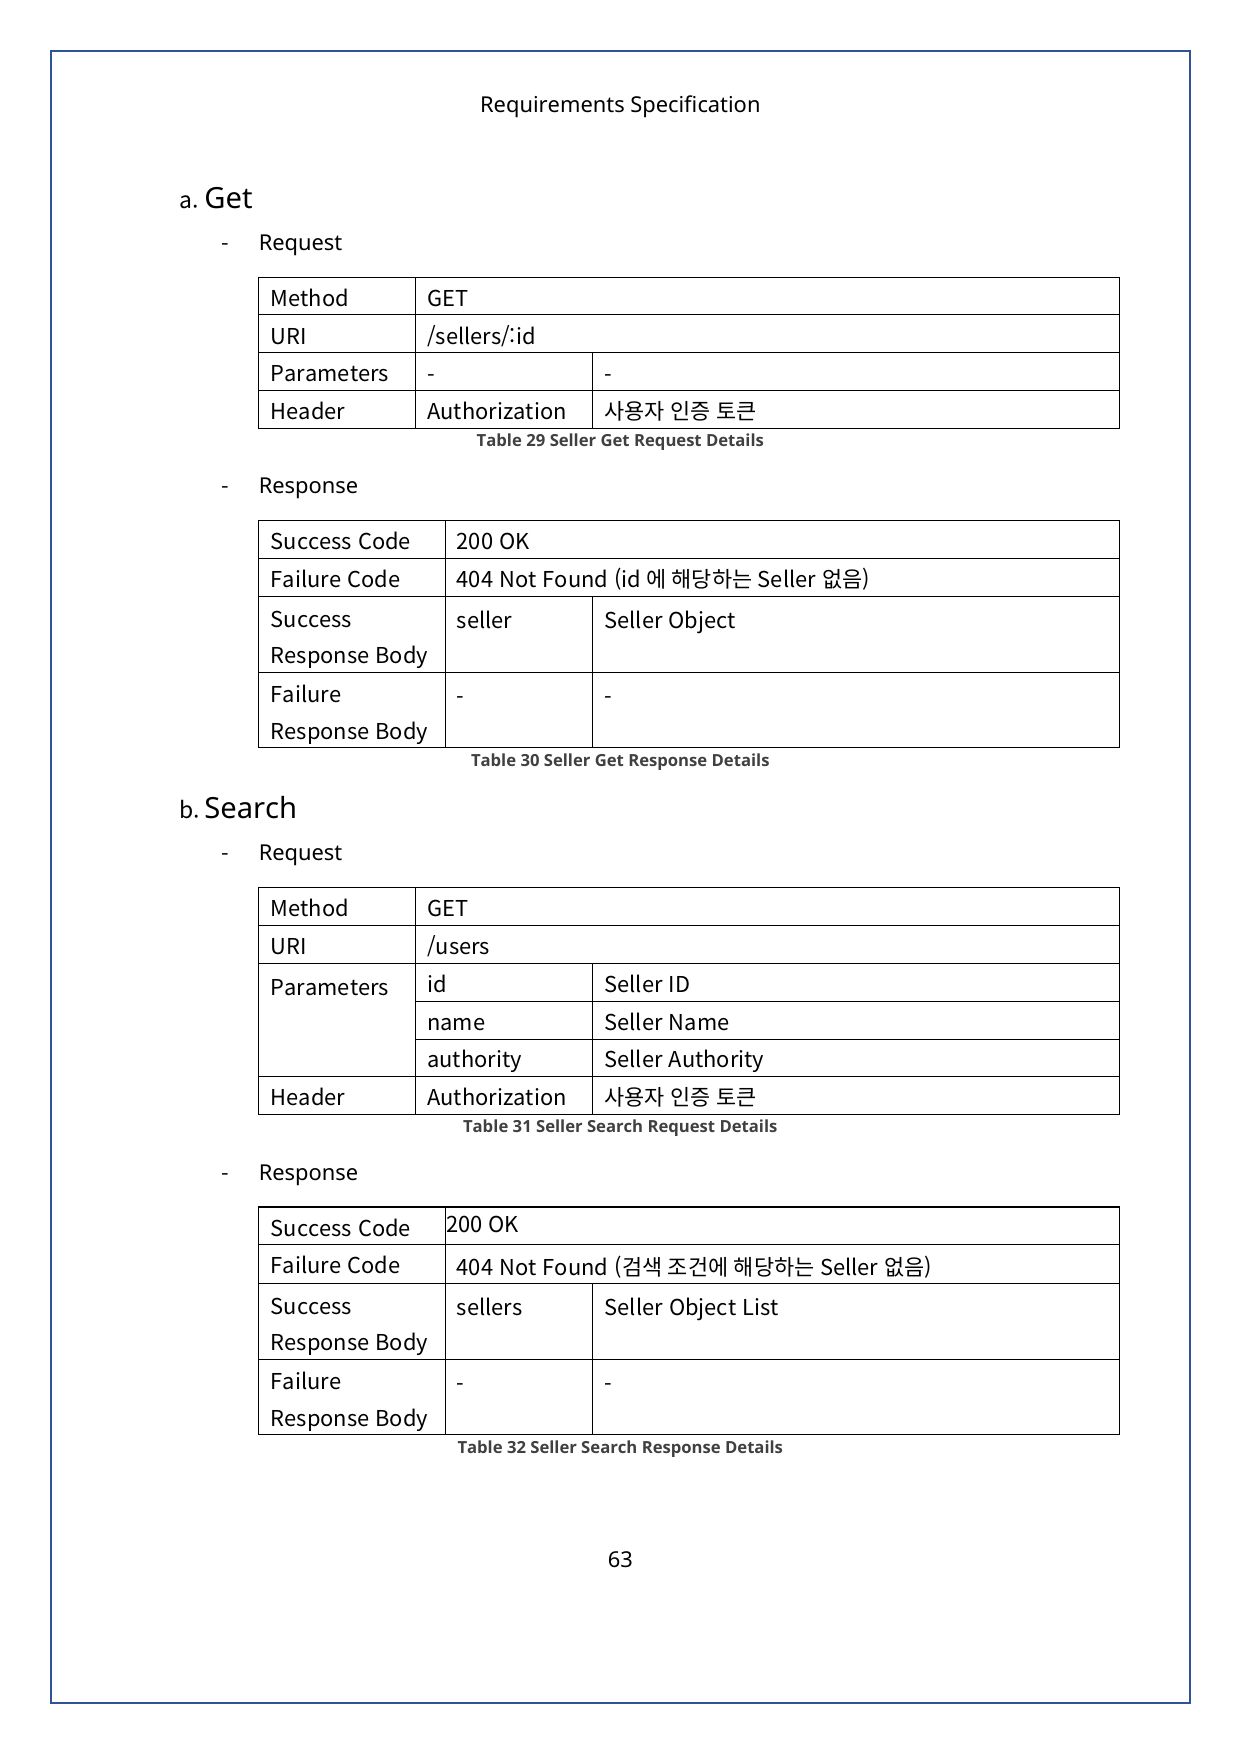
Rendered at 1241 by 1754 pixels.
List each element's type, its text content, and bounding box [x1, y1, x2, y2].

list Response [221, 468, 1090, 500]
table_cell Parameters [259, 964, 415, 1076]
table_cell authority [416, 1040, 592, 1076]
table_header 200 OK [446, 521, 1119, 558]
table_cell seller [446, 597, 592, 672]
table_cell name [416, 1002, 592, 1038]
table_cell Failure Code [259, 559, 445, 596]
table_cell 404 Not Found (id에 해당하는 Seller 없음) [446, 559, 1119, 596]
table_header Success Code [259, 1208, 445, 1244]
table_cell - [593, 353, 1119, 390]
list Response [221, 1154, 1090, 1186]
table_header Method [259, 278, 415, 314]
table_cell - [416, 353, 592, 390]
table_cell Failure Response Body [259, 1360, 445, 1434]
table_cell Failure Code [259, 1245, 445, 1283]
subtitle Get [179, 177, 1090, 217]
table_cell 404 Not Found (검색 조건에 해당하는 Seller 없음) [446, 1245, 1119, 1283]
table_cell Header [259, 391, 415, 428]
table_cell URI [259, 315, 415, 352]
table_cell 사용자 인증 토큰 [593, 391, 1119, 428]
table_cell /users [416, 926, 1119, 963]
table_cell - [593, 1360, 1119, 1434]
table_cell /sellers/:id [416, 315, 1119, 352]
table_cell Authorization [416, 1077, 592, 1114]
list Request [221, 225, 1090, 256]
list Request [221, 835, 1090, 867]
table_cell Header [259, 1077, 415, 1114]
table_cell Seller Authority [593, 1040, 1119, 1076]
table_cell Failure Response Body [259, 673, 445, 747]
table_cell Seller ID [593, 964, 1119, 1001]
table_cell Success Response Body [259, 1284, 445, 1358]
table_cell Authorization [416, 391, 592, 428]
table_cell - [446, 673, 592, 747]
subtitle Search [179, 788, 1090, 827]
table_header GET [416, 278, 1119, 314]
table_header GET [416, 888, 1119, 925]
table_cell - [593, 673, 1119, 747]
table_cell URI [259, 926, 415, 963]
table_cell 사용자 인증 토큰 [593, 1077, 1119, 1114]
table_cell - [446, 1360, 592, 1434]
table_cell sellers [446, 1284, 592, 1358]
table_cell Seller Name [593, 1002, 1119, 1038]
table_cell Parameters [259, 353, 415, 390]
table_cell id [416, 964, 592, 1001]
table_cell Seller Object List [593, 1284, 1119, 1358]
table_header Success Code [259, 521, 445, 558]
table_header 200 OK [446, 1208, 1119, 1244]
table_cell Seller Object [593, 597, 1119, 672]
table_header Method [259, 888, 415, 925]
table_cell Success Response Body [259, 597, 445, 672]
